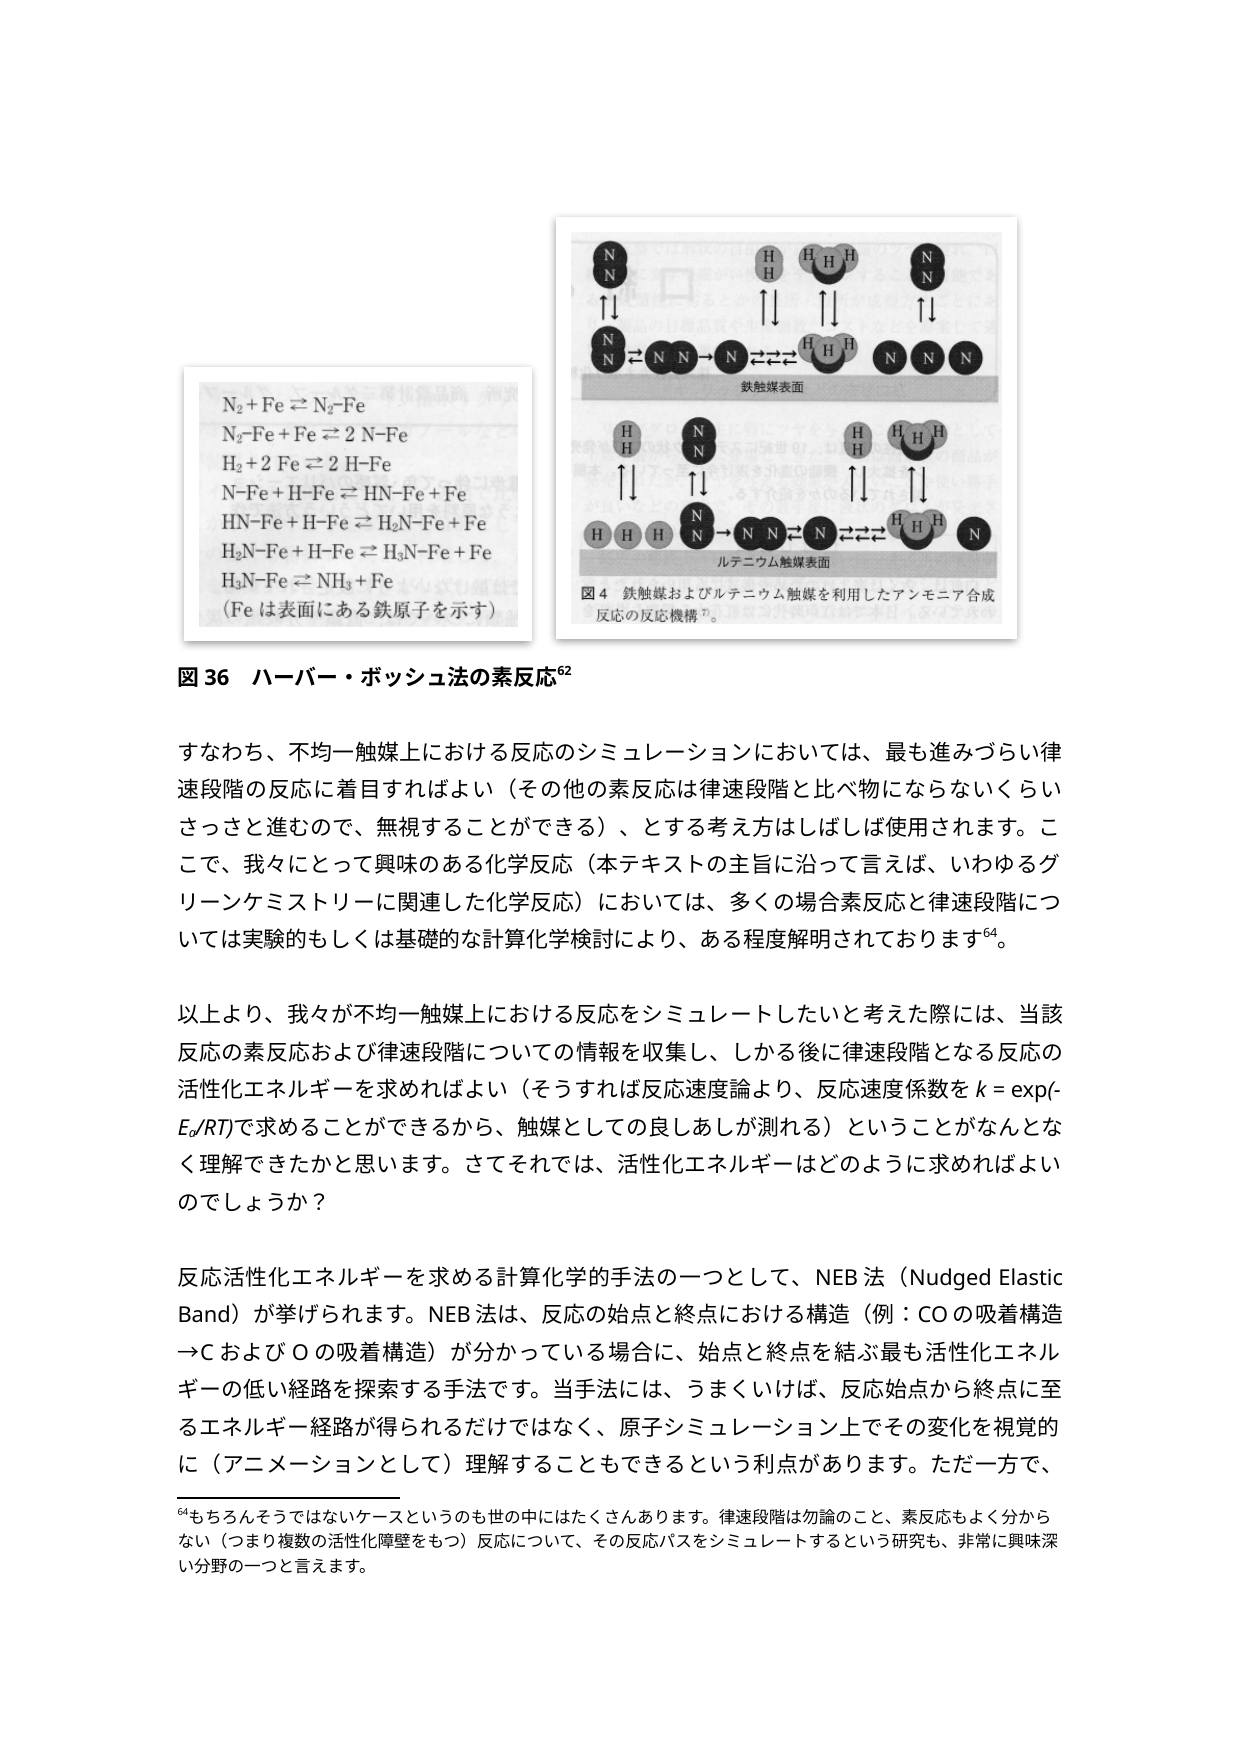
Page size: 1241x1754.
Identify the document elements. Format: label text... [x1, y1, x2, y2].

list 以上より、我々が不均一触媒上における反応をシミュレートしたいと考えた際には、当該反応の素反応および律速段階についての情報を収集し、しかる後に律速段階となる反応の活性化エネルギーを求めればよい（そうすれば反応速度論より、反応速度係数をk = exp(-Ea/RT)で求めることができるから、触媒としての良しあしが測れる）ということがなんとなく理解できたかと思います。さてそれでは、活性化エネルギーはどのように求めればよいのでしょうか？ [177, 994, 1063, 1219]
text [177, 1257, 1063, 1482]
picture [571, 232, 1002, 624]
text すなわち、不均一触媒上における反応のシミュレーションにおいては、最も進みづらい律速段階の反応に着目すればよい（その他の素反応は律速段階と比べ物にならないくらいさっさと進むので、無視することができる）、とする考え方はしばしば使用されます。ここで、我々にとって興味のある化学反応（本テキストの主旨に沿って言えば、いわゆるグリーンケミストリーに関連した化学反応）においては、多くの場合素反応と律速段階については実験的もしくは基礎的な計算化学検討により、ある程度解明されております。 [177, 732, 1063, 957]
picture [199, 382, 518, 627]
